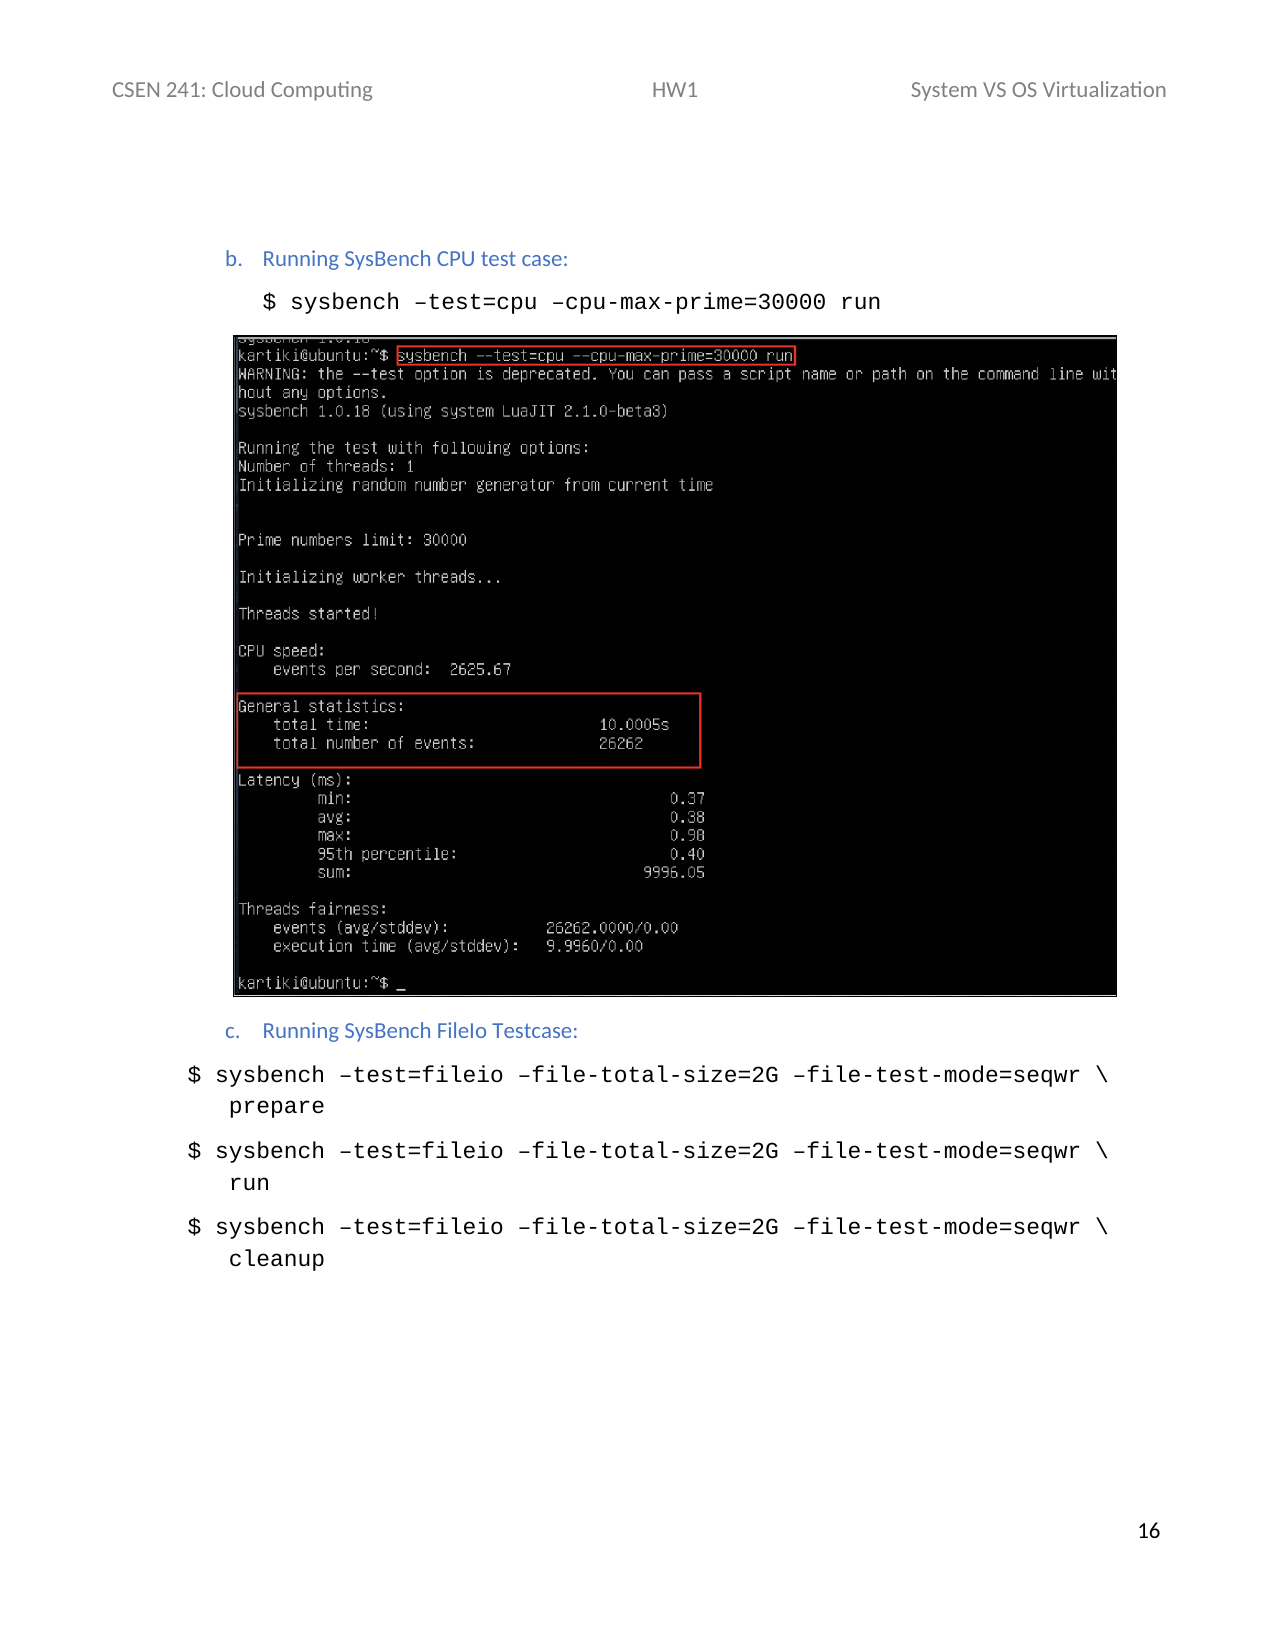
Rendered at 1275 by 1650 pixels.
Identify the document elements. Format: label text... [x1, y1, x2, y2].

list Running SysBench CPU test case: [225, 244, 1162, 272]
text $ sysbench –test=fileio –file-total-size=2G –file-test-mode=seqwr \ prepare [112, 1063, 1162, 1121]
list Running SysBench FileIo Testcase: [225, 1016, 1162, 1044]
text $ sysbench –test=fileio –file-total-size=2G –file-test-mode=seqwr \ cleanup [112, 1216, 1162, 1273]
text $ sysbench –test=fileio –file-total-size=2G –file-test-mode=seqwr \ run [112, 1139, 1162, 1197]
text $ sysbench –test=cpu –cpu-max-prime=30000 run [187, 291, 1162, 317]
